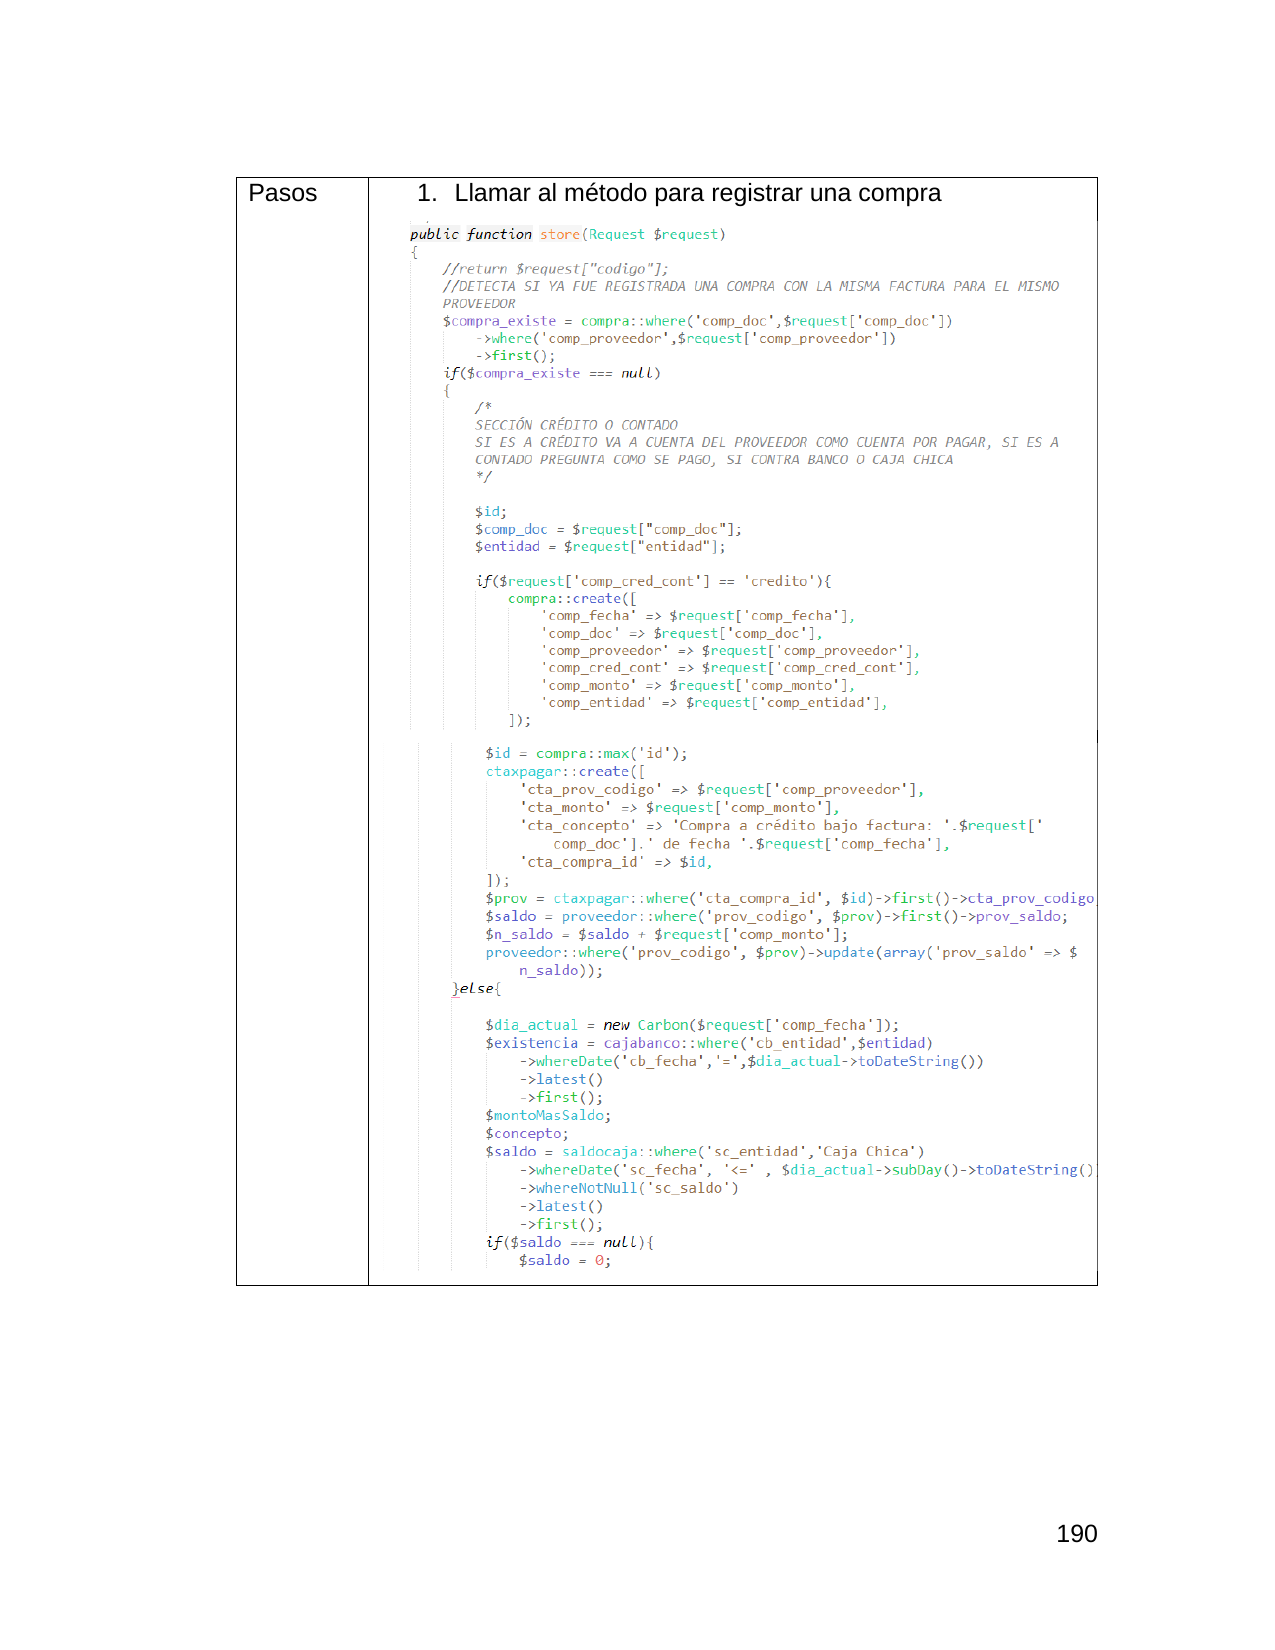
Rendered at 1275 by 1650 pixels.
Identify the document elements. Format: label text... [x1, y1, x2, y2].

table_cell Pasos [237, 178, 368, 1285]
picture [408, 221, 1098, 730]
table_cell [369, 178, 1097, 1285]
picture [383, 743, 1098, 1271]
